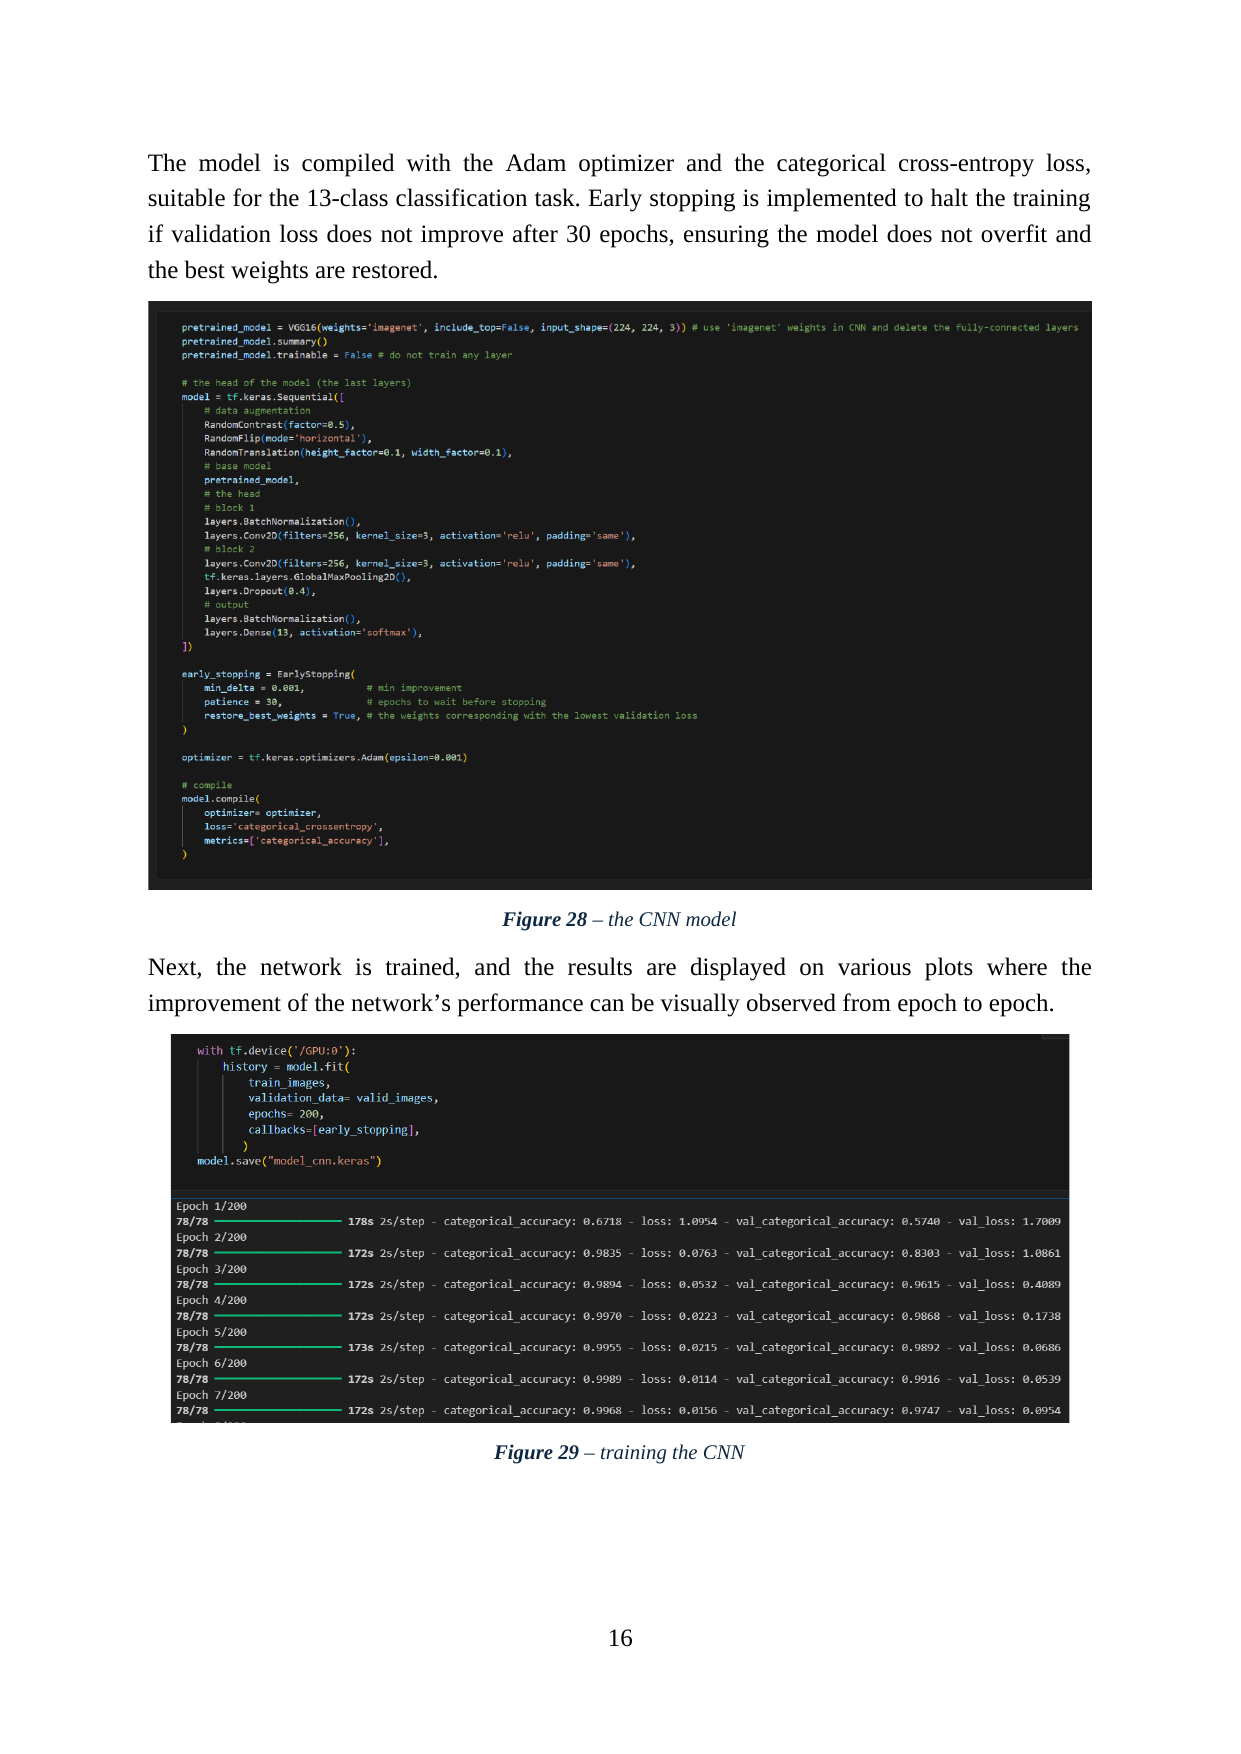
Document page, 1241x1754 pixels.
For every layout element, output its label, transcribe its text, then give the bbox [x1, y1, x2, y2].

picture [170, 1034, 1070, 1423]
text Figure 29 – training the CNN [148, 1440, 1093, 1464]
text Next, the network is trained, and the results are displayed on various plots where the improvement of the network’s performance can be visually observed from epoch to epoch. [148, 952, 1093, 1016]
text The model is compiled with the Adam optimizer and the categorical cross-entropy loss, suitable for the 13-class classification task. Early stopping is implemented to halt the training if validation loss does not improve after 30 epochs, ensuring the model does not overfit and the best weights are restored. [148, 148, 1093, 284]
text Figure 28 – the CNN model [148, 907, 1093, 931]
picture [148, 301, 1092, 890]
